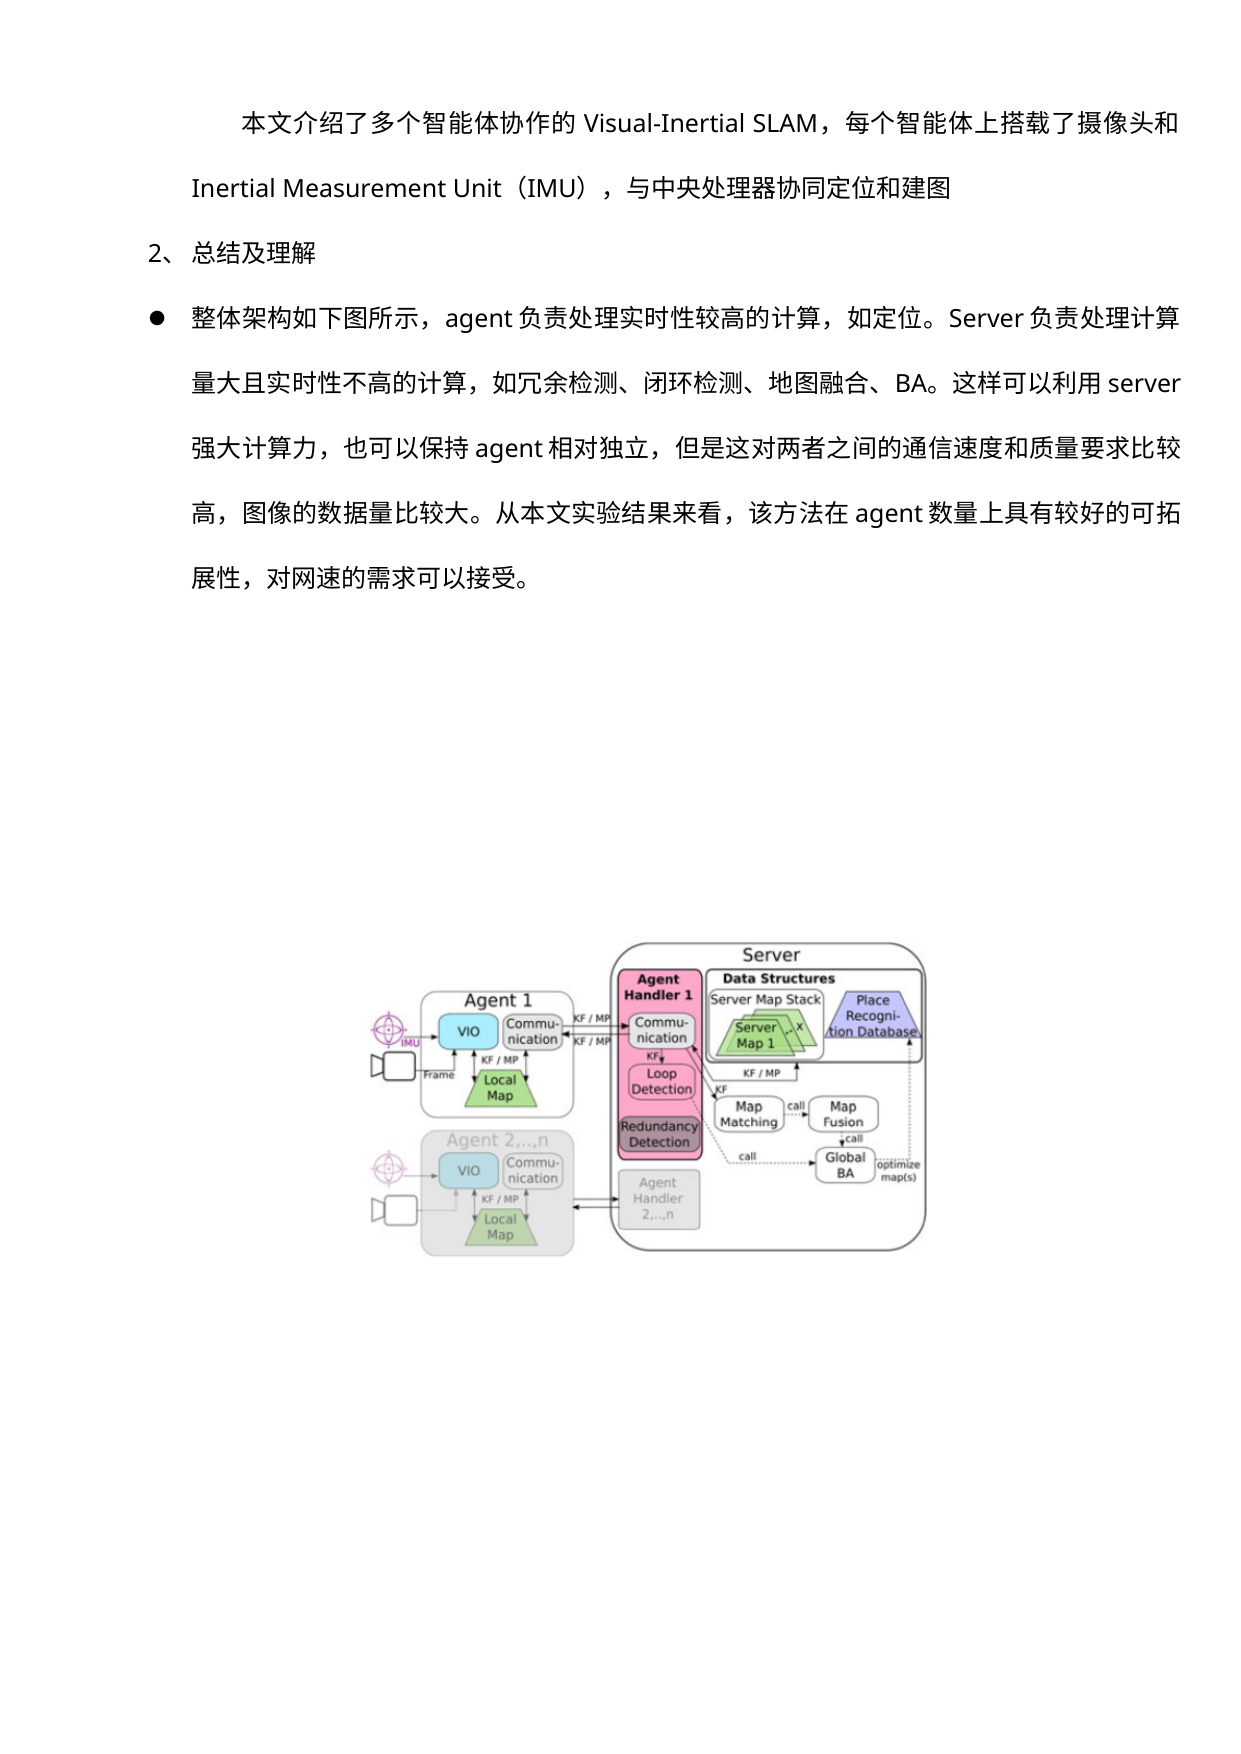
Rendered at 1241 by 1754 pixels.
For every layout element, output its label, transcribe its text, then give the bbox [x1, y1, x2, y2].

list 总结及理解 [148, 219, 1181, 284]
list 整体架构如下图所示，agent负责处理实时性较高的计算，如定位。Server负责处理计算量大且实时性不高的计算，如冗余检测、闭环检测、地图融合、BA。这样可以利用server强大计算力，也可以保持agent相对独立，但是这对两者之间的通信速度和质量要求比较高，图像的数据量比较大。从本文实验结果来看，该方法在agent数量上具有较好的可拓展性，对网速的需求可以接受。 [148, 284, 1181, 609]
picture [343, 940, 939, 1265]
list 本文介绍了多个智能体协作的Visual-Inertial SLAM，每个智能体上搭载了摄像头和Inertial Measurement Unit（IMU），与中央处理器协同定位和建图 [191, 89, 1181, 219]
